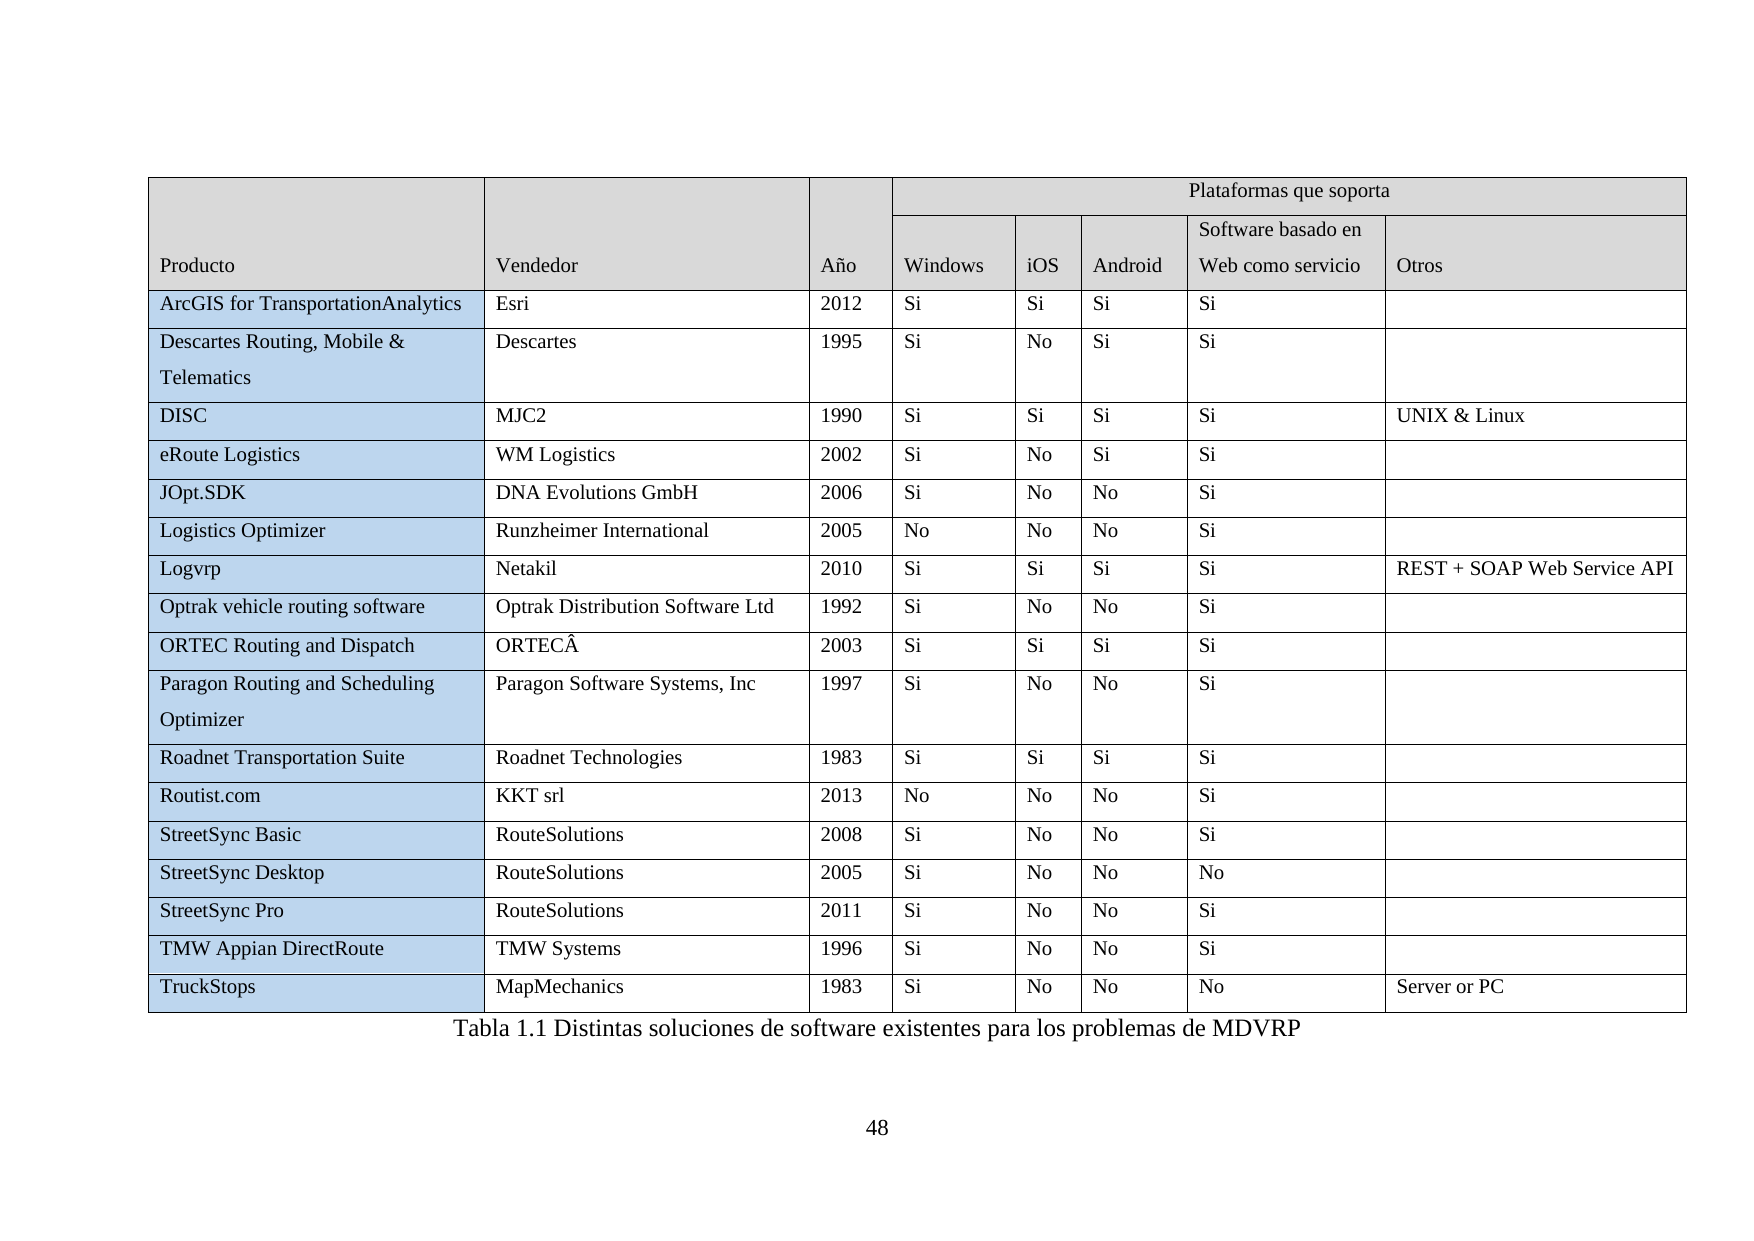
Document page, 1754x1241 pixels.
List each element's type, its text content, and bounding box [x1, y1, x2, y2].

table_cell Si [1082, 745, 1187, 782]
table_cell Si [1188, 633, 1385, 670]
table_cell Si [893, 480, 1015, 517]
table_cell RouteSolutions [485, 898, 809, 935]
table_cell [1386, 594, 1686, 632]
table_cell Si [1188, 291, 1385, 328]
table_cell Si [893, 860, 1015, 897]
table_cell JOpt.SDK [149, 480, 484, 517]
table_cell Si [1016, 633, 1081, 670]
table_cell [1386, 936, 1686, 973]
table_cell Windows [893, 216, 1015, 290]
table_cell Si [1188, 403, 1385, 440]
table_cell No [1016, 860, 1081, 897]
table_cell Si [1188, 745, 1385, 782]
table_cell Si [893, 822, 1015, 859]
table_cell 1995 [810, 329, 892, 402]
table_cell Si [1016, 556, 1081, 593]
table_cell Si [1188, 518, 1385, 555]
table_cell TruckStops [149, 975, 484, 1012]
table_cell Runzheimer International [485, 518, 809, 555]
table_cell Si [1016, 403, 1081, 440]
table_cell No [1082, 480, 1187, 517]
table_cell No [1082, 594, 1187, 632]
table_cell 2003 [810, 633, 892, 670]
table_cell ORTECÂ [485, 633, 809, 670]
table_cell Si [1188, 480, 1385, 517]
table_header Vendedor [485, 178, 809, 290]
table_cell 2012 [810, 291, 892, 328]
table_cell Si [1082, 633, 1187, 670]
table_cell Si [1188, 822, 1385, 859]
table_cell Server or PC [1386, 975, 1686, 1012]
table_header Producto [149, 178, 484, 290]
table_cell No [1016, 518, 1081, 555]
table_cell [1386, 441, 1686, 479]
table_cell Esri [485, 291, 809, 328]
text Tabla 1.1 Distintas soluciones de software existentes para los problemas de MDVRP [148, 1013, 1606, 1041]
table_cell KKT srl [485, 783, 809, 821]
table_cell Si [1082, 403, 1187, 440]
table_cell 1983 [810, 745, 892, 782]
table_cell No [1016, 480, 1081, 517]
table_cell Si [1082, 329, 1187, 402]
table_cell Software basado en Web como servicio [1188, 216, 1385, 290]
table_cell Si [893, 403, 1015, 440]
table_cell Paragon Routing and Scheduling Optimizer [149, 671, 484, 744]
table_cell REST + SOAP Web Service API [1386, 556, 1686, 593]
table_cell 2006 [810, 480, 892, 517]
table_cell StreetSync Pro [149, 898, 484, 935]
table_cell Si [1082, 556, 1187, 593]
table_cell Si [1082, 441, 1187, 479]
table_cell Netakil [485, 556, 809, 593]
table_cell iOS [1016, 216, 1081, 290]
table_cell WM Logistics [485, 441, 809, 479]
table_cell Routist.com [149, 783, 484, 821]
table_cell Si [893, 745, 1015, 782]
table_cell No [1016, 329, 1081, 402]
table_cell RouteSolutions [485, 860, 809, 897]
table_cell No [1016, 898, 1081, 935]
table_cell [1386, 745, 1686, 782]
table_cell Si [893, 594, 1015, 632]
table_cell 2008 [810, 822, 892, 859]
table_cell No [1016, 783, 1081, 821]
table_cell Si [1188, 671, 1385, 744]
table_cell No [1082, 783, 1187, 821]
table_cell Si [1188, 441, 1385, 479]
table_cell No [1016, 822, 1081, 859]
table_cell Descartes [485, 329, 809, 402]
table_cell Si [893, 671, 1015, 744]
table_cell Si [1188, 594, 1385, 632]
table_cell Si [1188, 898, 1385, 935]
table_cell 1990 [810, 403, 892, 440]
table_cell Roadnet Technologies [485, 745, 809, 782]
table_cell ArcGIS for TransportationAnalytics [149, 291, 484, 328]
table_cell 1992 [810, 594, 892, 632]
table_cell [1386, 480, 1686, 517]
table_cell Logistics Optimizer [149, 518, 484, 555]
table_cell RouteSolutions [485, 822, 809, 859]
table_cell 2011 [810, 898, 892, 935]
table_cell Si [893, 441, 1015, 479]
table_cell No [893, 518, 1015, 555]
table_cell MapMechanics [485, 975, 809, 1012]
table_cell Descartes Routing, Mobile & Telematics [149, 329, 484, 402]
table_cell 2005 [810, 860, 892, 897]
table_cell 2005 [810, 518, 892, 555]
table_cell Logvrp [149, 556, 484, 593]
table_cell Android [1082, 216, 1187, 290]
table_cell Si [1082, 291, 1187, 328]
table_cell eRoute Logistics [149, 441, 484, 479]
table_cell MJC2 [485, 403, 809, 440]
table_cell [1386, 783, 1686, 821]
table_cell [1386, 633, 1686, 670]
table_cell Si [1188, 936, 1385, 973]
table_cell No [1188, 975, 1385, 1012]
table_cell No [1082, 860, 1187, 897]
table_cell No [1082, 518, 1187, 555]
table_cell 2010 [810, 556, 892, 593]
table_cell Otros [1386, 216, 1686, 290]
table_cell [1386, 518, 1686, 555]
table_cell [1386, 860, 1686, 897]
table_cell DISC [149, 403, 484, 440]
table_cell No [1016, 594, 1081, 632]
table_cell [1386, 329, 1686, 402]
table_cell Si [893, 291, 1015, 328]
table_cell Si [1188, 556, 1385, 593]
table_cell No [1082, 975, 1187, 1012]
table_cell Si [893, 329, 1015, 402]
table_cell 1996 [810, 936, 892, 973]
table_cell No [1082, 898, 1187, 935]
table_cell Si [893, 975, 1015, 1012]
table_cell No [1016, 441, 1081, 479]
table_cell Si [1016, 291, 1081, 328]
table_cell StreetSync Basic [149, 822, 484, 859]
table_cell StreetSync Desktop [149, 860, 484, 897]
table_cell Si [893, 898, 1015, 935]
table_cell No [1082, 671, 1187, 744]
table_cell Optrak vehicle routing software [149, 594, 484, 632]
table_cell No [1016, 936, 1081, 973]
table_cell Optrak Distribution Software Ltd [485, 594, 809, 632]
table_cell DNA Evolutions GmbH [485, 480, 809, 517]
table_header Año [810, 178, 892, 290]
table_cell [1386, 898, 1686, 935]
table_cell 2002 [810, 441, 892, 479]
table_cell Si [1016, 745, 1081, 782]
table_cell [1386, 671, 1686, 744]
table_cell Paragon Software Systems, Inc [485, 671, 809, 744]
table_cell Si [1188, 783, 1385, 821]
table_cell Si [893, 936, 1015, 973]
table_cell No [1016, 975, 1081, 1012]
table_cell TMW Systems [485, 936, 809, 973]
table_cell No [893, 783, 1015, 821]
table_cell 2013 [810, 783, 892, 821]
table_cell Si [893, 556, 1015, 593]
table_cell Si [893, 633, 1015, 670]
table_cell Roadnet Transportation Suite [149, 745, 484, 782]
table_cell 1983 [810, 975, 892, 1012]
table_cell 1997 [810, 671, 892, 744]
table_cell ORTEC Routing and Dispatch [149, 633, 484, 670]
table_cell [1386, 822, 1686, 859]
table_cell No [1082, 936, 1187, 973]
table_cell No [1188, 860, 1385, 897]
table_cell UNIX & Linux [1386, 403, 1686, 440]
table_cell TMW Appian DirectRoute [149, 936, 484, 973]
table_header Plataformas que soporta [893, 178, 1686, 215]
table_cell No [1016, 671, 1081, 744]
table_cell [1386, 291, 1686, 328]
table_cell No [1082, 822, 1187, 859]
table_cell Si [1188, 329, 1385, 402]
